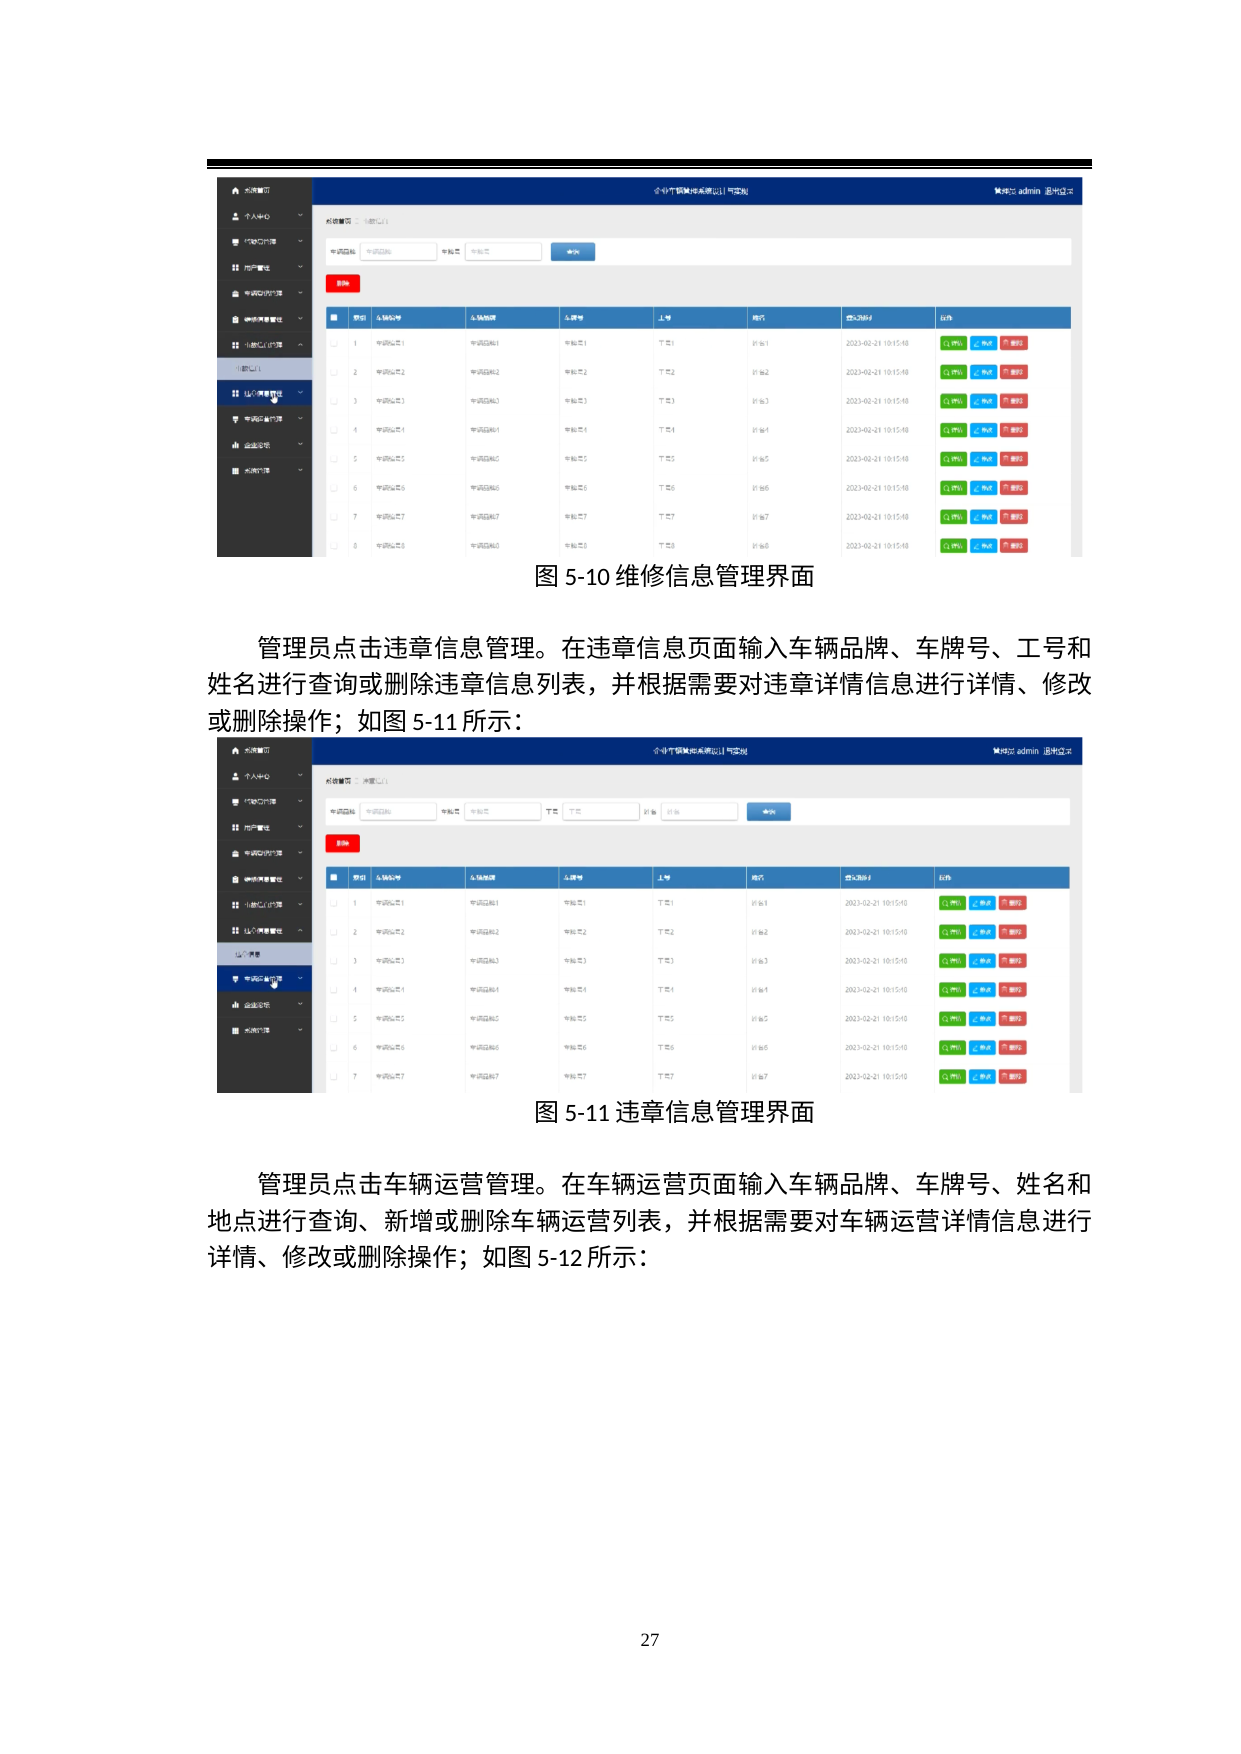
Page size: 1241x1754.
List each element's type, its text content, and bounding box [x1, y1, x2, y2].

text 管理员点击车辆运营管理。在车辆运营页面输入车辆品牌、车牌号、姓名和地点进行查询、新增或删除车辆运营列表，并根据需要对车辆运营详情信息进行详情、修改或删除操作；如图5-12所示： [207, 1165, 1092, 1273]
picture [217, 737, 1083, 1093]
text 图5-10维修信息管理界面 [207, 557, 1092, 593]
text 管理员点击违章信息管理。在违章信息页面输入车辆品牌、车牌号、工号和姓名进行查询或删除违章信息列表，并根据需要对违章详情信息进行详情、修改或删除操作；如图5-11所示： [207, 629, 1092, 737]
text 图5-11违章信息管理界面 [207, 1093, 1092, 1129]
picture [217, 177, 1083, 557]
